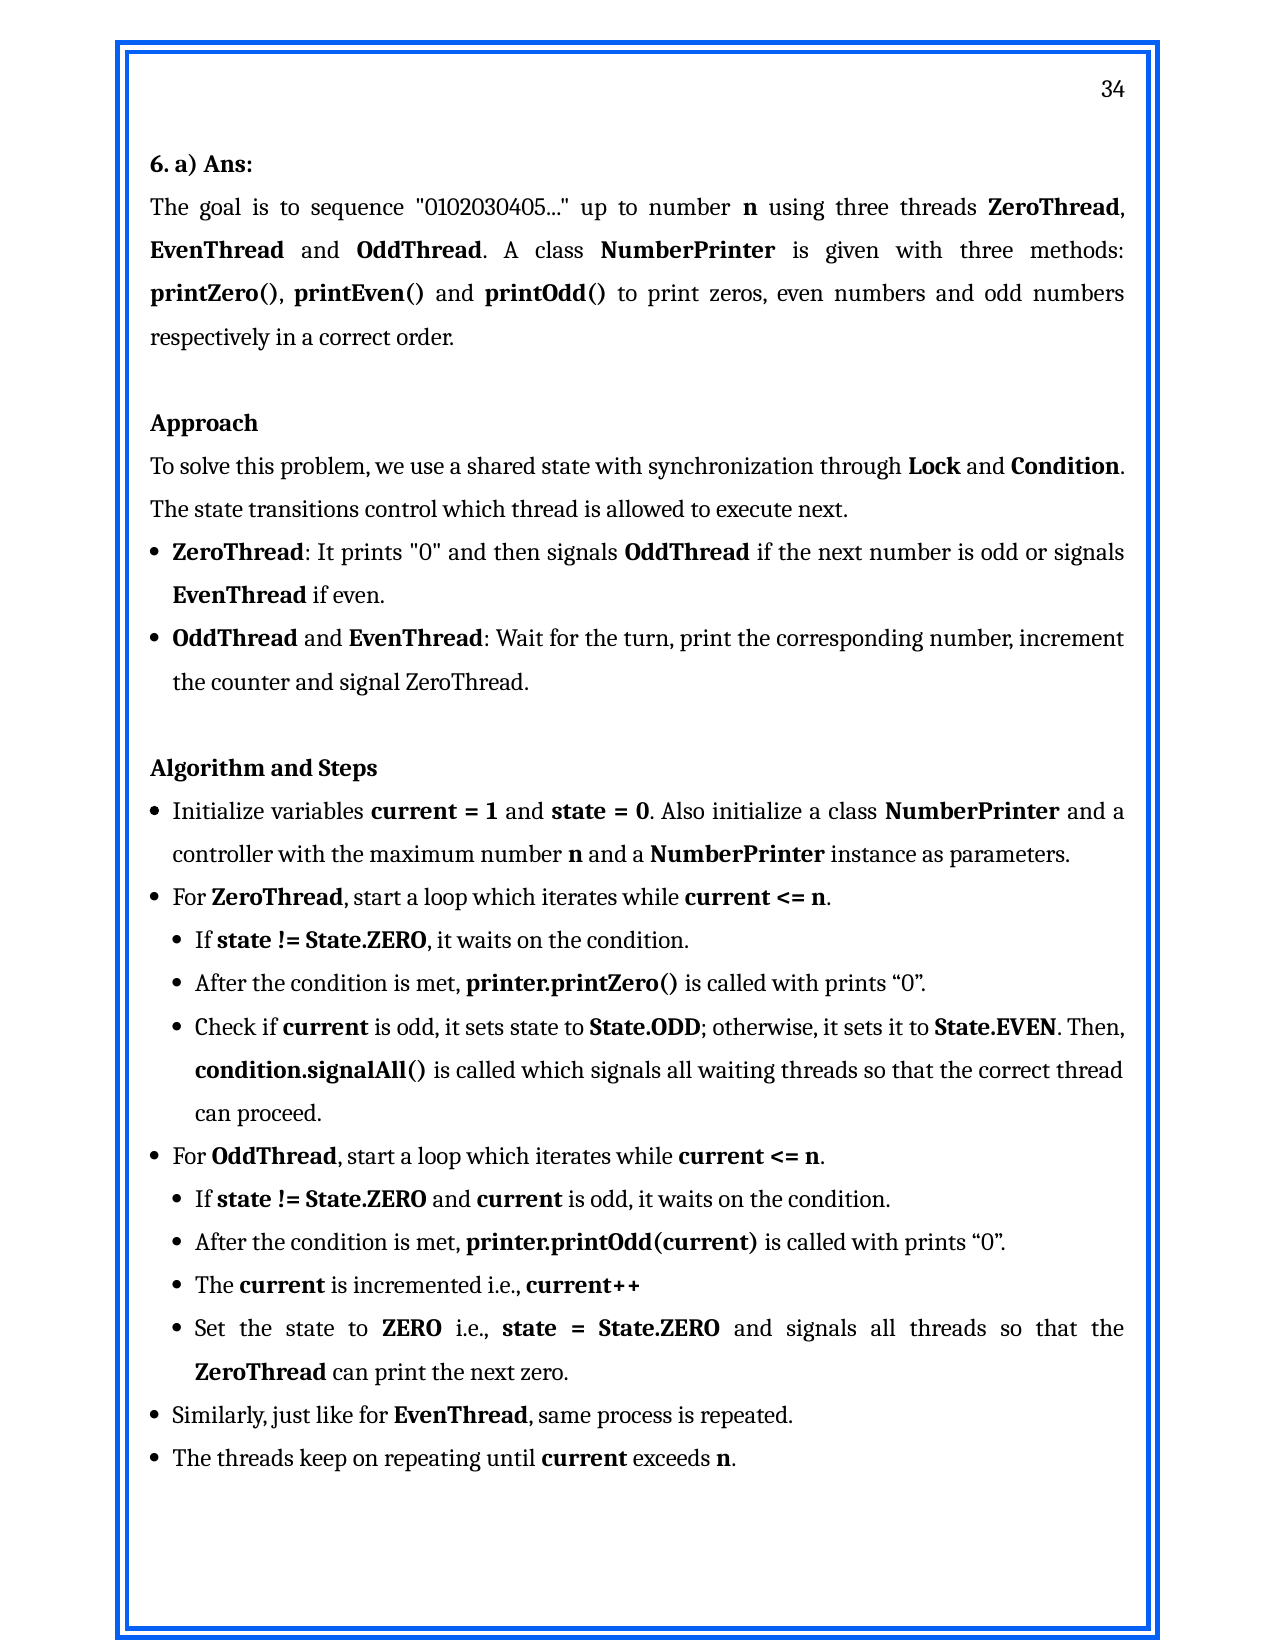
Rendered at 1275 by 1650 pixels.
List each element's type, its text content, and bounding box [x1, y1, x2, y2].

list After the condition is met, printer.printZero() is called with prints “0”. [172, 969, 1125, 998]
list After the condition is met, printer.printOdd(current) is called with prints “0”. [172, 1228, 1125, 1257]
text 6. a) Ans: [150, 150, 1125, 179]
list Initialize variables current = 1 and state = 0. Also initialize a class NumberPrinter and a controller with the maximum number n and a NumberPrinter instance as parameters. [150, 797, 1125, 869]
list Check if current is odd, it sets state to State.ODD; otherwise, it sets it to State.EVEN. Then, condition.signalAll() is called which signals all waiting threads so that the correct thread can proceed. [172, 1012, 1125, 1127]
text The goal is to sequence "0102030405..." up to number n using three threads ZeroThread, EvenThread and OddThread. A class NumberPrinter is given with three methods: printZero(), printEven() and printOdd() to print zeros, even numbers and odd numbers respectively in a correct order. [150, 193, 1125, 351]
list The threads keep on repeating until current exceeds n. [150, 1444, 1125, 1472]
list The current is incremented i.e., current++ [172, 1271, 1125, 1300]
text To solve this problem, we use a shared state with synchronization through Lock and Condition. The state transitions control which thread is allowed to execute next. [150, 452, 1125, 524]
text Algorithm and Steps [150, 754, 1125, 782]
list If state != State.ZERO, it waits on the condition. [172, 926, 1125, 955]
list OddThread and EvenThread: Wait for the turn, print the corresponding number, increment the counter and signal ZeroThread. [150, 624, 1125, 696]
list For ZeroThread, start a loop which iterates while current <= n. [150, 883, 1125, 912]
list Similarly, just like for EvenThread, same process is repeated. [150, 1401, 1125, 1429]
list If state != State.ZERO and current is odd, it waits on the condition. [172, 1185, 1125, 1214]
list Set the state to ZERO i.e., state = State.ZERO and signals all threads so that the ZeroThread can print the next zero. [172, 1314, 1125, 1386]
text Approach [150, 409, 1125, 437]
list For OddThread, start a loop which iterates while current <= n. [150, 1142, 1125, 1171]
list ZeroThread: It prints "0" and then signals OddThread if the next number is odd or signals EvenThread if even. [150, 538, 1125, 610]
